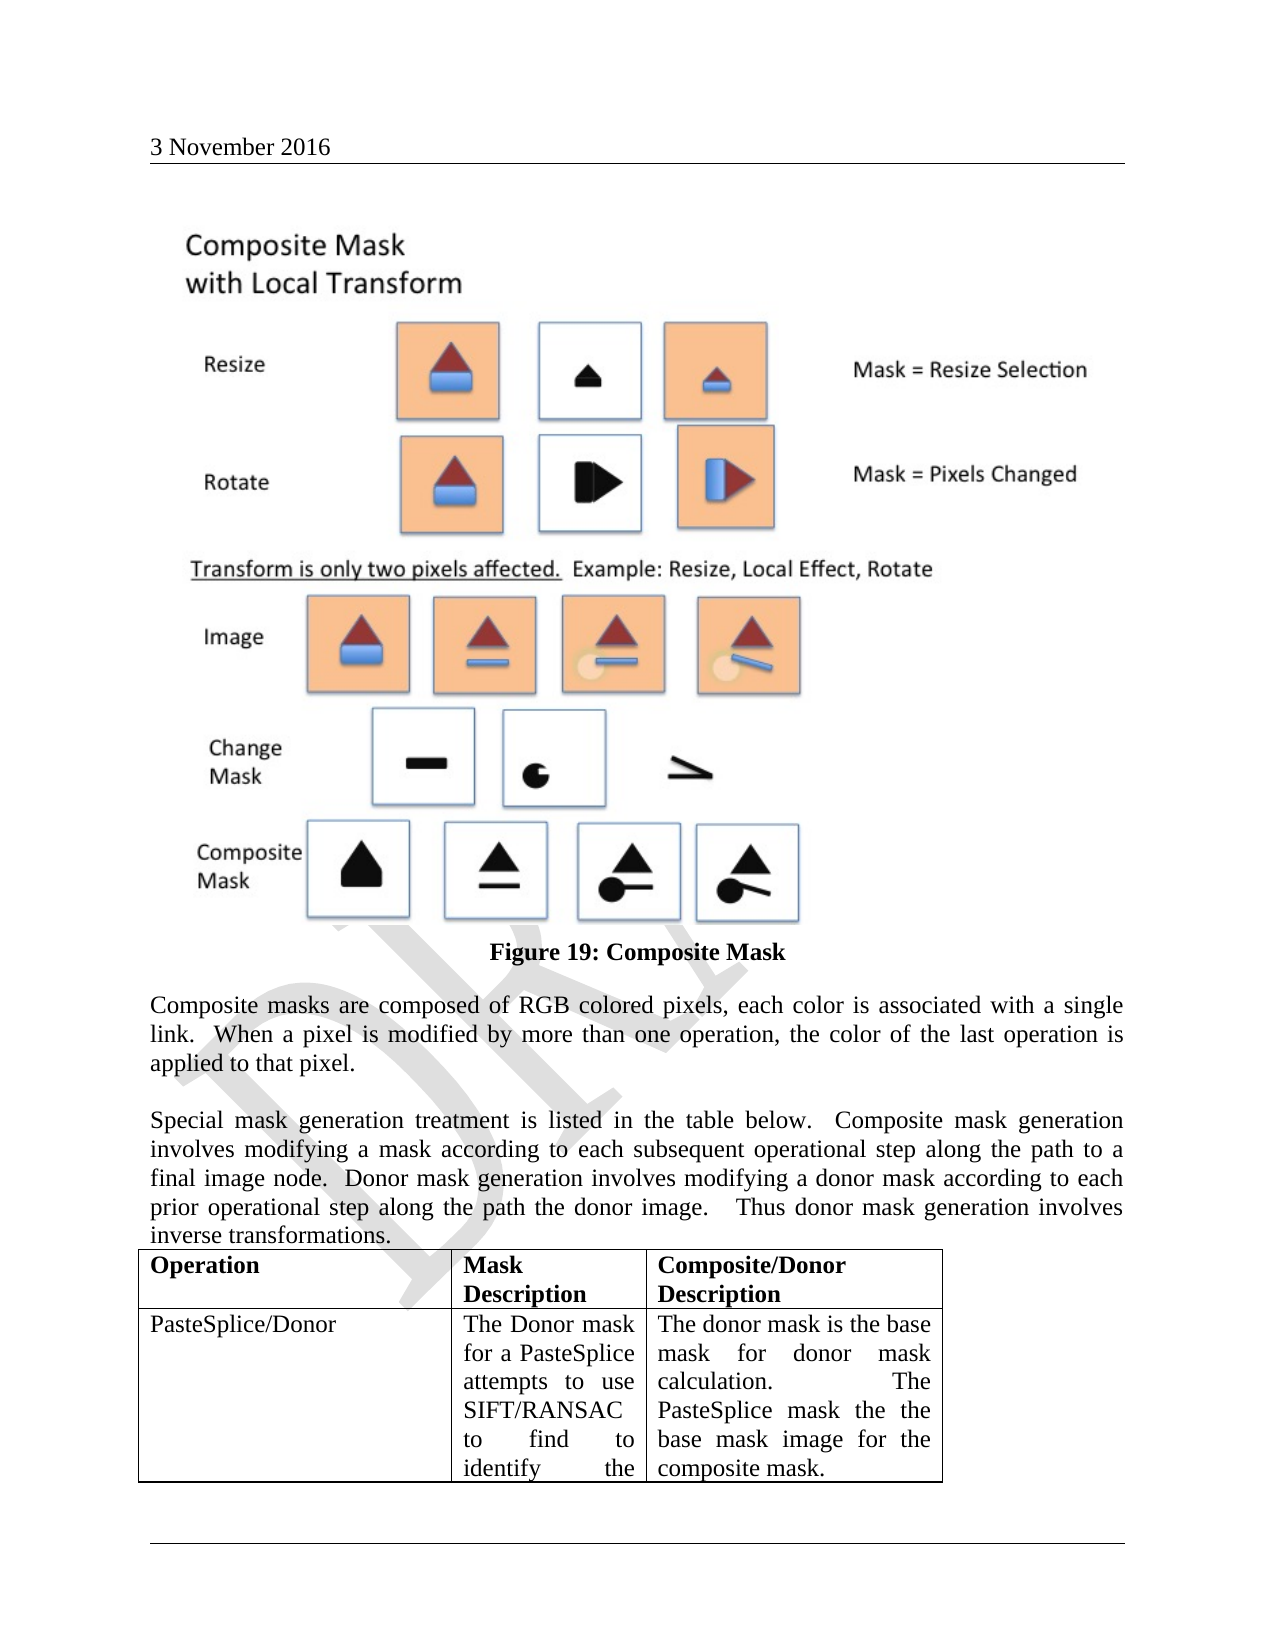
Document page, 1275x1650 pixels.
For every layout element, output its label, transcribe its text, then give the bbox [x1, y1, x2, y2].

table_header Mask Description [452, 1250, 646, 1308]
table_header Operation [139, 1250, 451, 1308]
table_cell PasteSplice/Donor [139, 1309, 451, 1481]
picture [150, 193, 1125, 925]
text Special mask generation treatment is listed in the table below. Composite mask generation involves modifying a mask according to each subsequent operational step along the path to a final image node. Donor mask generation involves modifying a donor mask according to each prior operational step along the path the donor image. Thus donor mask generation involves inverse transformations. [150, 1106, 1125, 1249]
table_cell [452, 1309, 646, 1481]
text Composite masks are composed of RGB colored pixels, each color is associated with a single link. When a pixel is modified by more than one operation, the color of the last operation is applied to that pixel. [150, 991, 1125, 1077]
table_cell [647, 1309, 942, 1481]
table_header Composite/Donor Description [647, 1250, 942, 1308]
